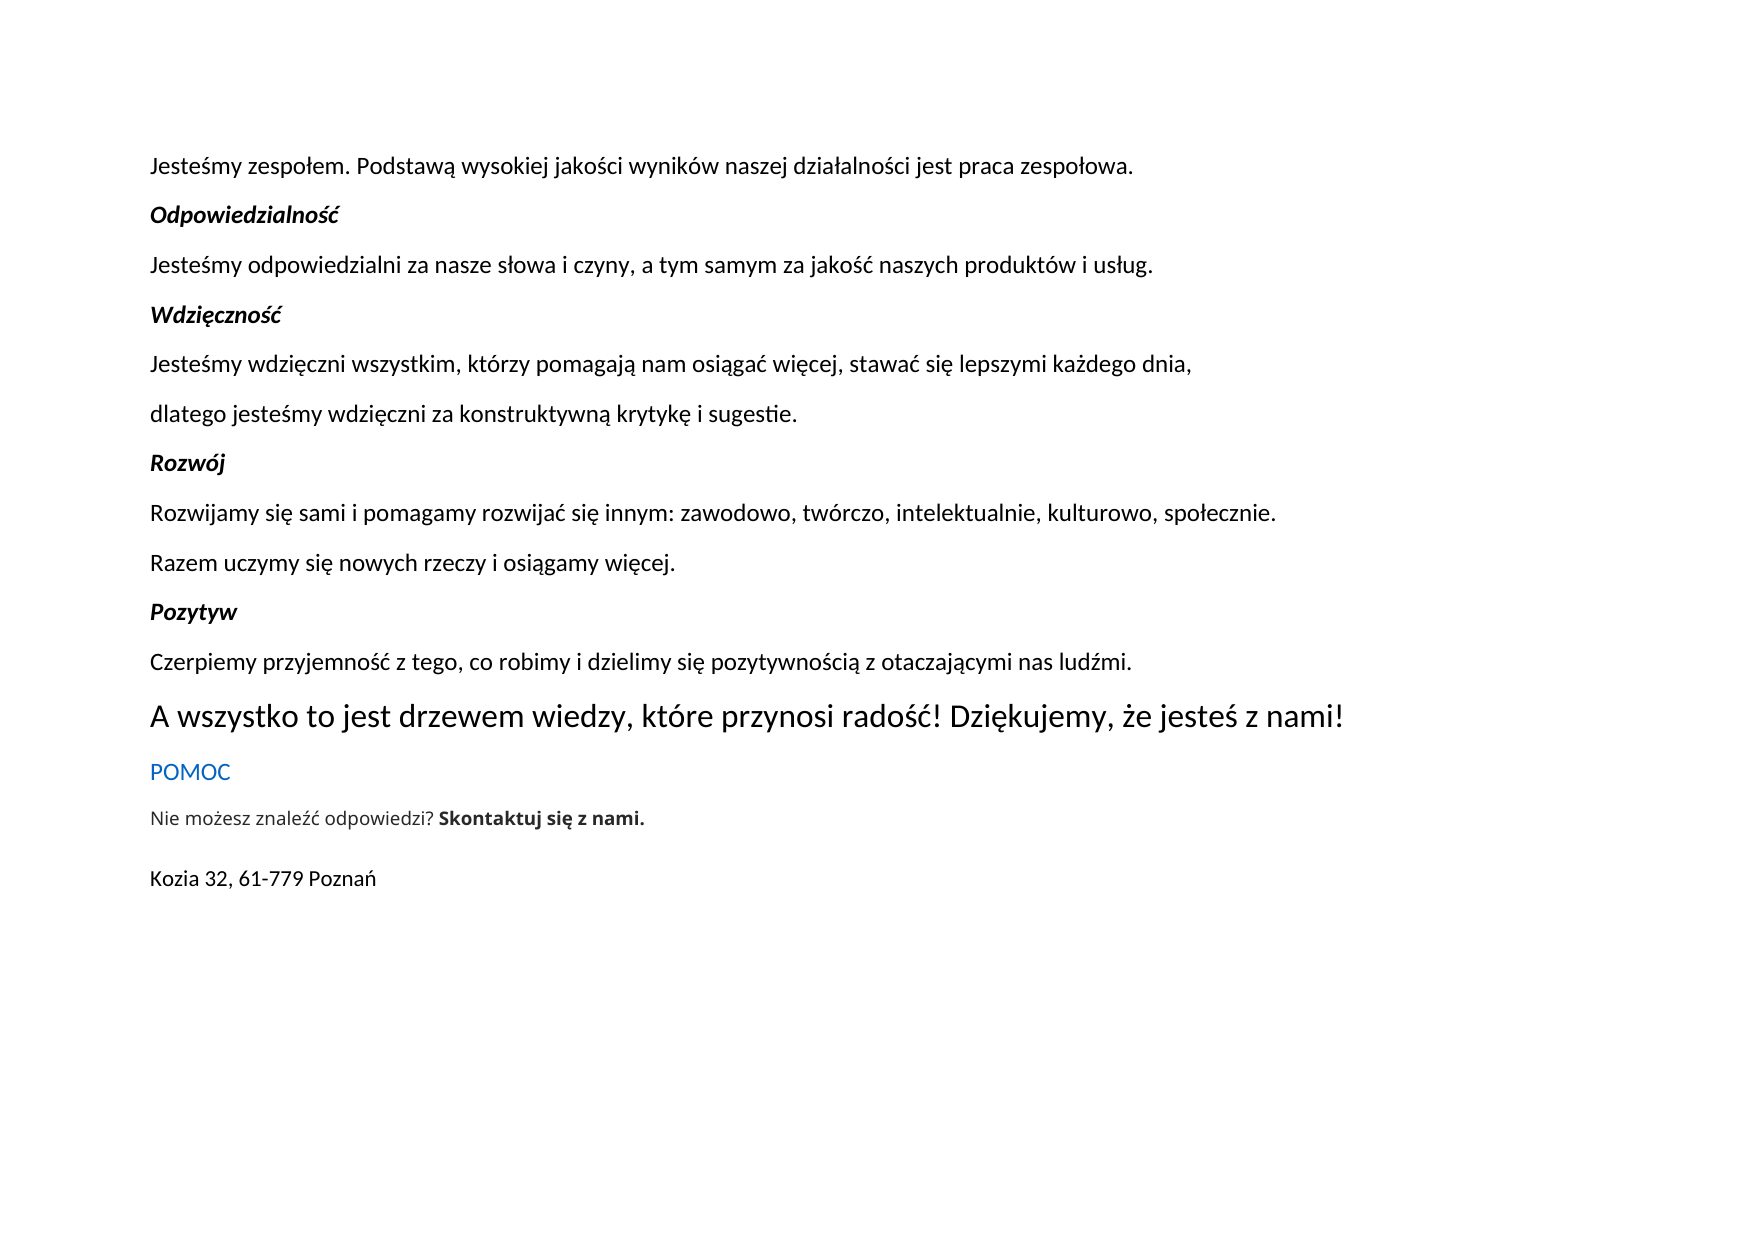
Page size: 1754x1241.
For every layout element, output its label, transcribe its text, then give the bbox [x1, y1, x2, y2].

text dlatego jesteśmy wdzięczni za konstruktywną krytykę i sugestie. [150, 398, 1604, 428]
text Czerpiemy przyjemność z tego, co robimy i dzielimy się pozytywnością z otaczającymi nas ludźmi. [150, 646, 1604, 676]
text POMOC [150, 756, 1604, 787]
subtitle Nie możesz znaleźć odpowiedzi? Skontaktuj się z nami. [150, 806, 1604, 831]
text Jesteśmy odpowiedzialni za nasze słowa i czyny, a tym samym za jakość naszych produktów i usług. [150, 249, 1604, 280]
text A wszystko to jest drzewem wiedzy, które przynosi radość! Dziękujemy, że jesteś z nami! [150, 695, 1604, 736]
text Pozytyw [150, 596, 1604, 627]
text Odpowiedzialność [150, 199, 1604, 230]
text Razem uczymy się nowych rzeczy i osiągamy więcej. [150, 547, 1604, 577]
text Rozwijamy się sami i pomagamy rozwijać się innym: zawodowo, twórczo, intelektualnie, kulturowo, społecznie. [150, 497, 1604, 528]
text Jesteśmy zespołem. Podstawą wysokiej jakości wyników naszej działalności jest praca zespołowa. [150, 150, 1604, 181]
text Jesteśmy wdzięczni wszystkim, którzy pomagają nam osiągać więcej, stawać się lepszymi każdego dnia, [150, 348, 1604, 379]
text Rozwój [150, 447, 1604, 478]
text Kozia 32, 61-779 Poznań [150, 864, 1604, 892]
text Wdzięczność [150, 299, 1604, 329]
